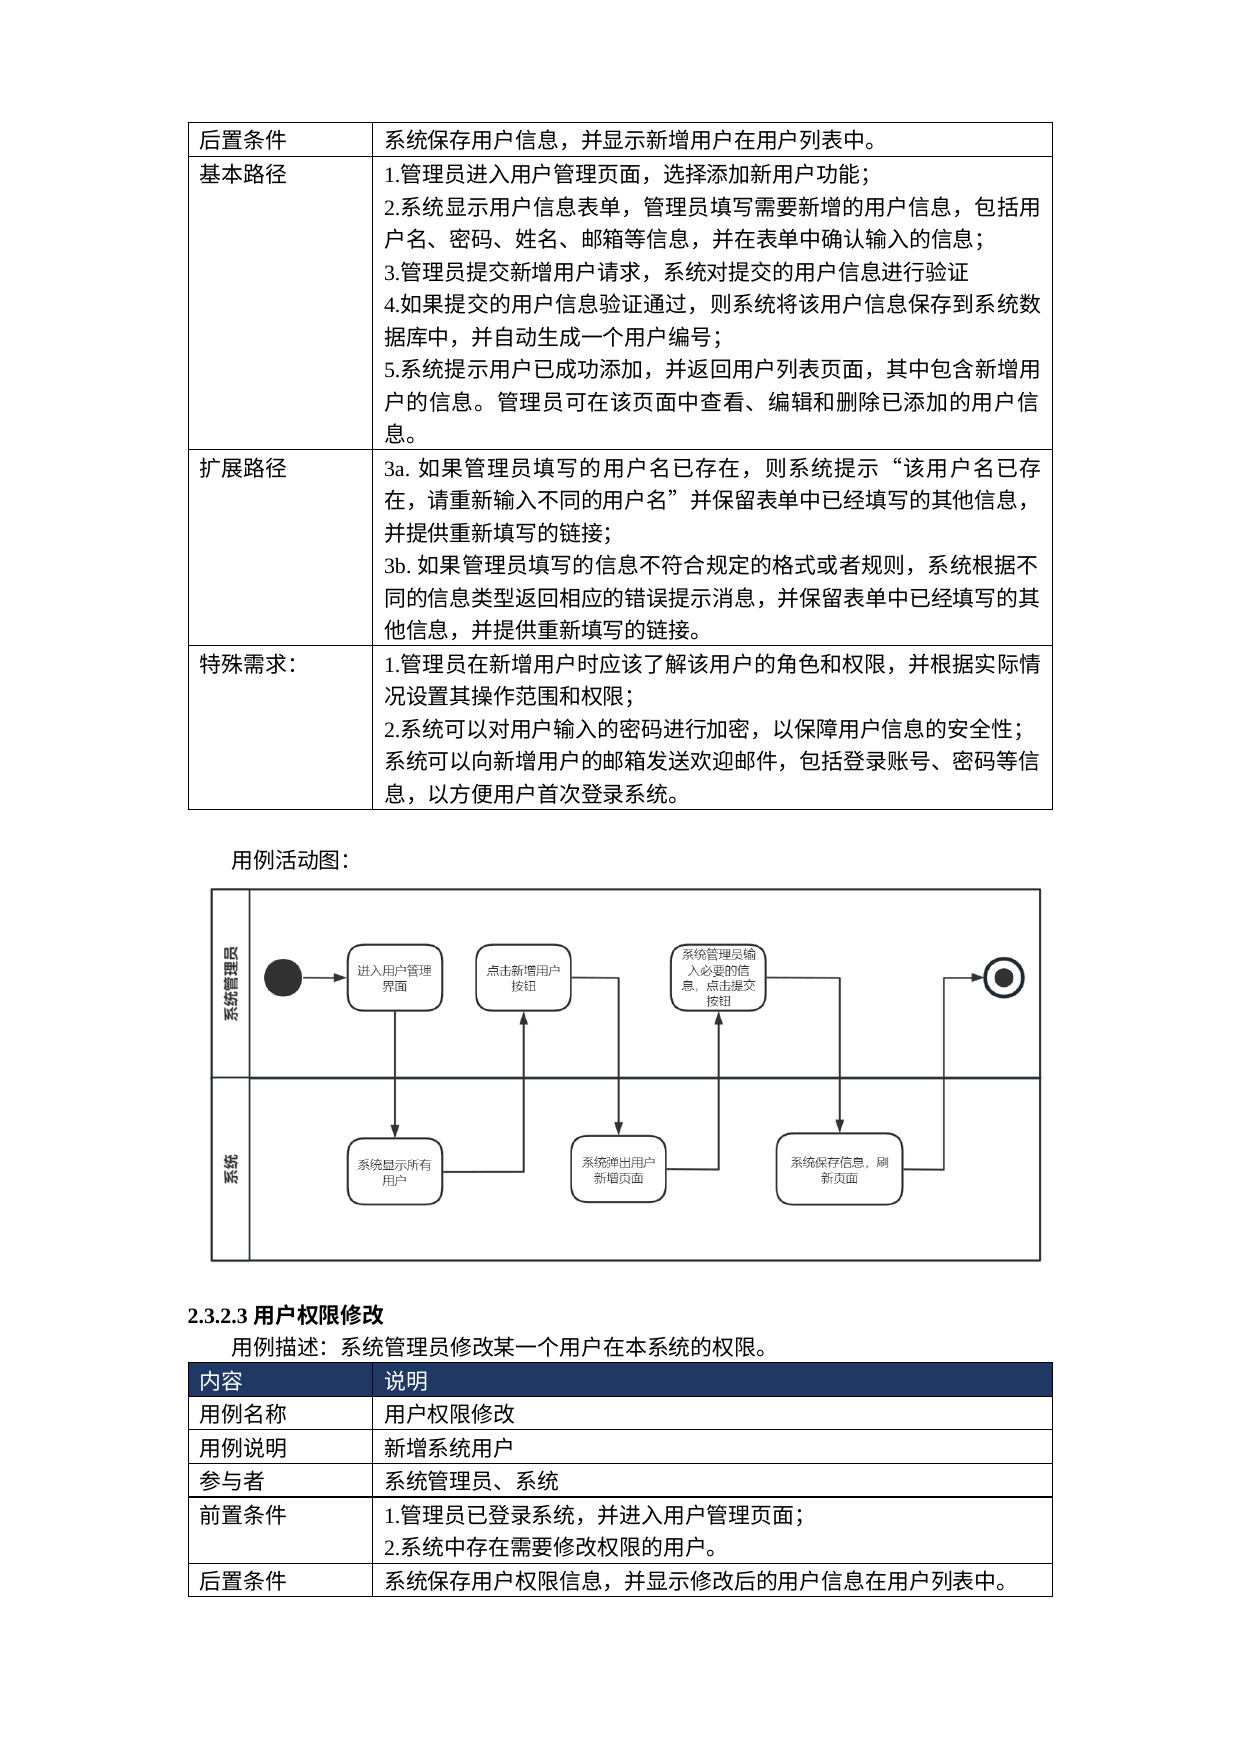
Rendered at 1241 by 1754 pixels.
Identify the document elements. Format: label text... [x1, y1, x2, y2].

text 2.3.2.3 用户权限修改 [187, 1297, 1053, 1330]
text 用例描述：系统管理员修改某一个用户在本系统的权限。 [187, 1330, 1053, 1362]
table_cell 1.管理员在新增用户时应该了解该用户的角色和权限，并根据实际情况设置其操作范围和权限； 2.系统可以对用户输入的密码进行加密，以保障用户信息的安全性； 系统可以向新增用户的邮箱发送欢迎邮件，包括登录账号、密码等信息，以方便用户首次登录系统。 [373, 646, 1052, 809]
table_cell 新增系统用户 [373, 1430, 1052, 1463]
table_cell 基本路径 [189, 157, 372, 449]
table_cell 前置条件 [189, 1498, 372, 1562]
table_cell 参与者 [189, 1464, 372, 1496]
table_header 内容 [189, 1363, 372, 1396]
table_cell 系统保存用户信息，并显示新增用户在用户列表中。 [373, 123, 1052, 156]
table_cell 系统保存用户权限信息，并显示修改后的用户信息在用户列表中。 [373, 1564, 1052, 1596]
table_cell 后置条件 [189, 1564, 372, 1596]
table_cell 后置条件 [189, 123, 372, 156]
text 用例活动图： [187, 842, 1053, 874]
table_cell 扩展路径 [189, 450, 372, 645]
table_cell 用例名称 [189, 1397, 372, 1429]
table_cell 1.管理员已登录系统，并进入用户管理页面； 2.系统中存在需要修改权限的用户。 [373, 1498, 1052, 1562]
table_cell 3a. 如果管理员填写的用户名已存在，则系统提示“该用户名已存在，请重新输入不同的用户名”并保留表单中已经填写的其他信息，并提供重新填写的链接； 3b. 如果管理员填写的信息不符合规定的格式或者规则，系统根据不同的信息类型返回相应的错误提示消息，并保留表单中已经填写的其他信息，并提供重新填写的链接。 [373, 450, 1052, 645]
table_cell 用例说明 [189, 1430, 372, 1463]
table_cell 1.管理员进入用户管理页面，选择添加新用户功能； 2.系统显示用户信息表单，管理员填写需要新增的用户信息，包括用户名、密码、姓名、邮箱等信息，并在表单中确认输入的信息； 3.管理员提交新增用户请求，系统对提交的用户信息进行验证 4.如果提交的用户信息验证通过，则系统将该用户信息保存到系统数据库中，并自动生成一个用户编号； 5.系统提示用户已成功添加，并返回用户列表页面，其中包含新增用户的信息。管理员可在该页面中查看、编辑和删除已添加的用户信息。 [373, 157, 1052, 449]
picture [187, 874, 1053, 1277]
table_header 说明 [373, 1363, 1052, 1396]
table_cell 特殊需求： [189, 646, 372, 809]
table_cell 系统管理员、系统 [373, 1464, 1052, 1496]
table_cell 用户权限修改 [373, 1397, 1052, 1429]
